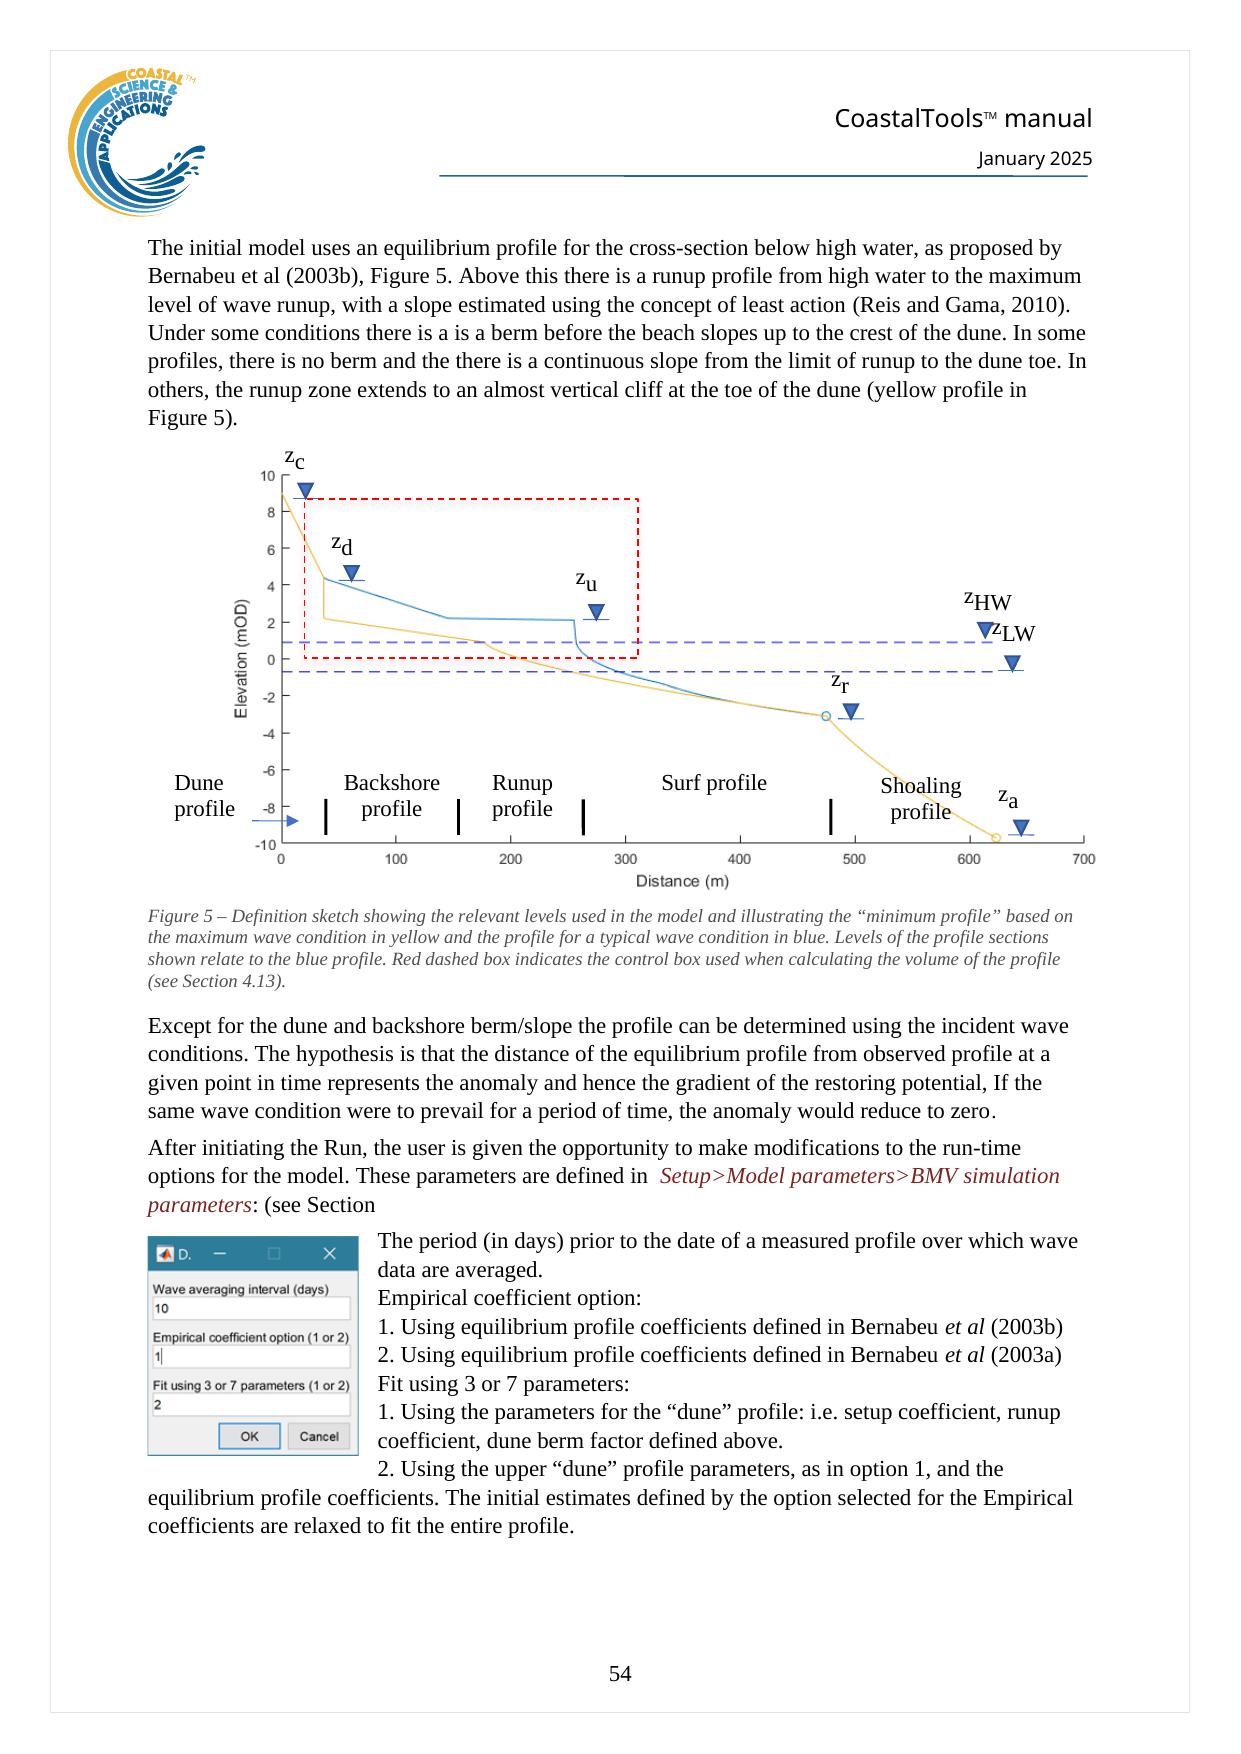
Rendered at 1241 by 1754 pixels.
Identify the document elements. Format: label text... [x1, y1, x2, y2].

text Figure 5 – Definition sketch showing the relevant levels used in the model and illustrating the “minimum profile” based on the maximum wave condition in yellow and the profile for a typical wave condition in blue. Levels of the profile sections shown relate to the blue profile. Red dashed box indicates the control box used when calculating the volume of the profile (see Section 4.13). [148, 905, 1093, 991]
text The period (in days) prior to the date of a measured profile over which wave data are averaged. [148, 1228, 1093, 1282]
text Except for the dune and backshore berm/slope the profile can be determined using the incident wave conditions. The hypothesis is that the distance of the equilibrium profile from observed profile at a given point in time represents the anomaly and hence the gradient of the restoring potential, If the same wave condition were to prevail for a period of time, the anomaly would reduce to zero. [148, 1012, 1093, 1123]
picture [147, 1236, 359, 1456]
text The initial model uses an equilibrium profile for the cross-section below high water, as proposed by Bernabeu et al (2003b), Figure 5. Above this there is a runup profile from high water to the maximum level of wave runup, with a slope estimated using the concept of least action (Reis and Gama, 2010). Under some conditions there is a is a berm before the beach slopes up to the crest of the dune. In some profiles, there is no berm and the there is a continuous slope from the limit of runup to the dune toe. In others, the runup zone extends to an almost vertical cliff at the toe of the dune (yellow profile in Figure 5). [148, 234, 1093, 431]
picture [147, 441, 1183, 893]
text 1. Using equilibrium profile coefficients defined in Bernabeu et al (2003b) [359, 1313, 1093, 1339]
text Empirical coefficient option: [359, 1284, 1093, 1311]
text 1. Using the parameters for the “dune” profile: i.e. setup coefficient, runup coefficient, dune berm factor defined above. [359, 1398, 1093, 1453]
text 2. Using the upper “dune” profile parameters, as in option 1, and the equilibrium profile coefficients. The initial estimates defined by the option selected for the Empirical coefficients are relaxed to fit the entire profile. [148, 1455, 1093, 1538]
text After initiating the Run, the user is given the opportunity to make modifications to the run-time options for the model. These parameters are defined in Setup>Model parameters>BMV simulation parameters: (see Section 3.3.2) but can be modified for each run. [148, 1134, 1093, 1217]
text Fit using 3 or 7 parameters: [359, 1370, 1093, 1396]
text 2. Using equilibrium profile coefficients defined in Bernabeu et al (2003a) [359, 1341, 1093, 1368]
